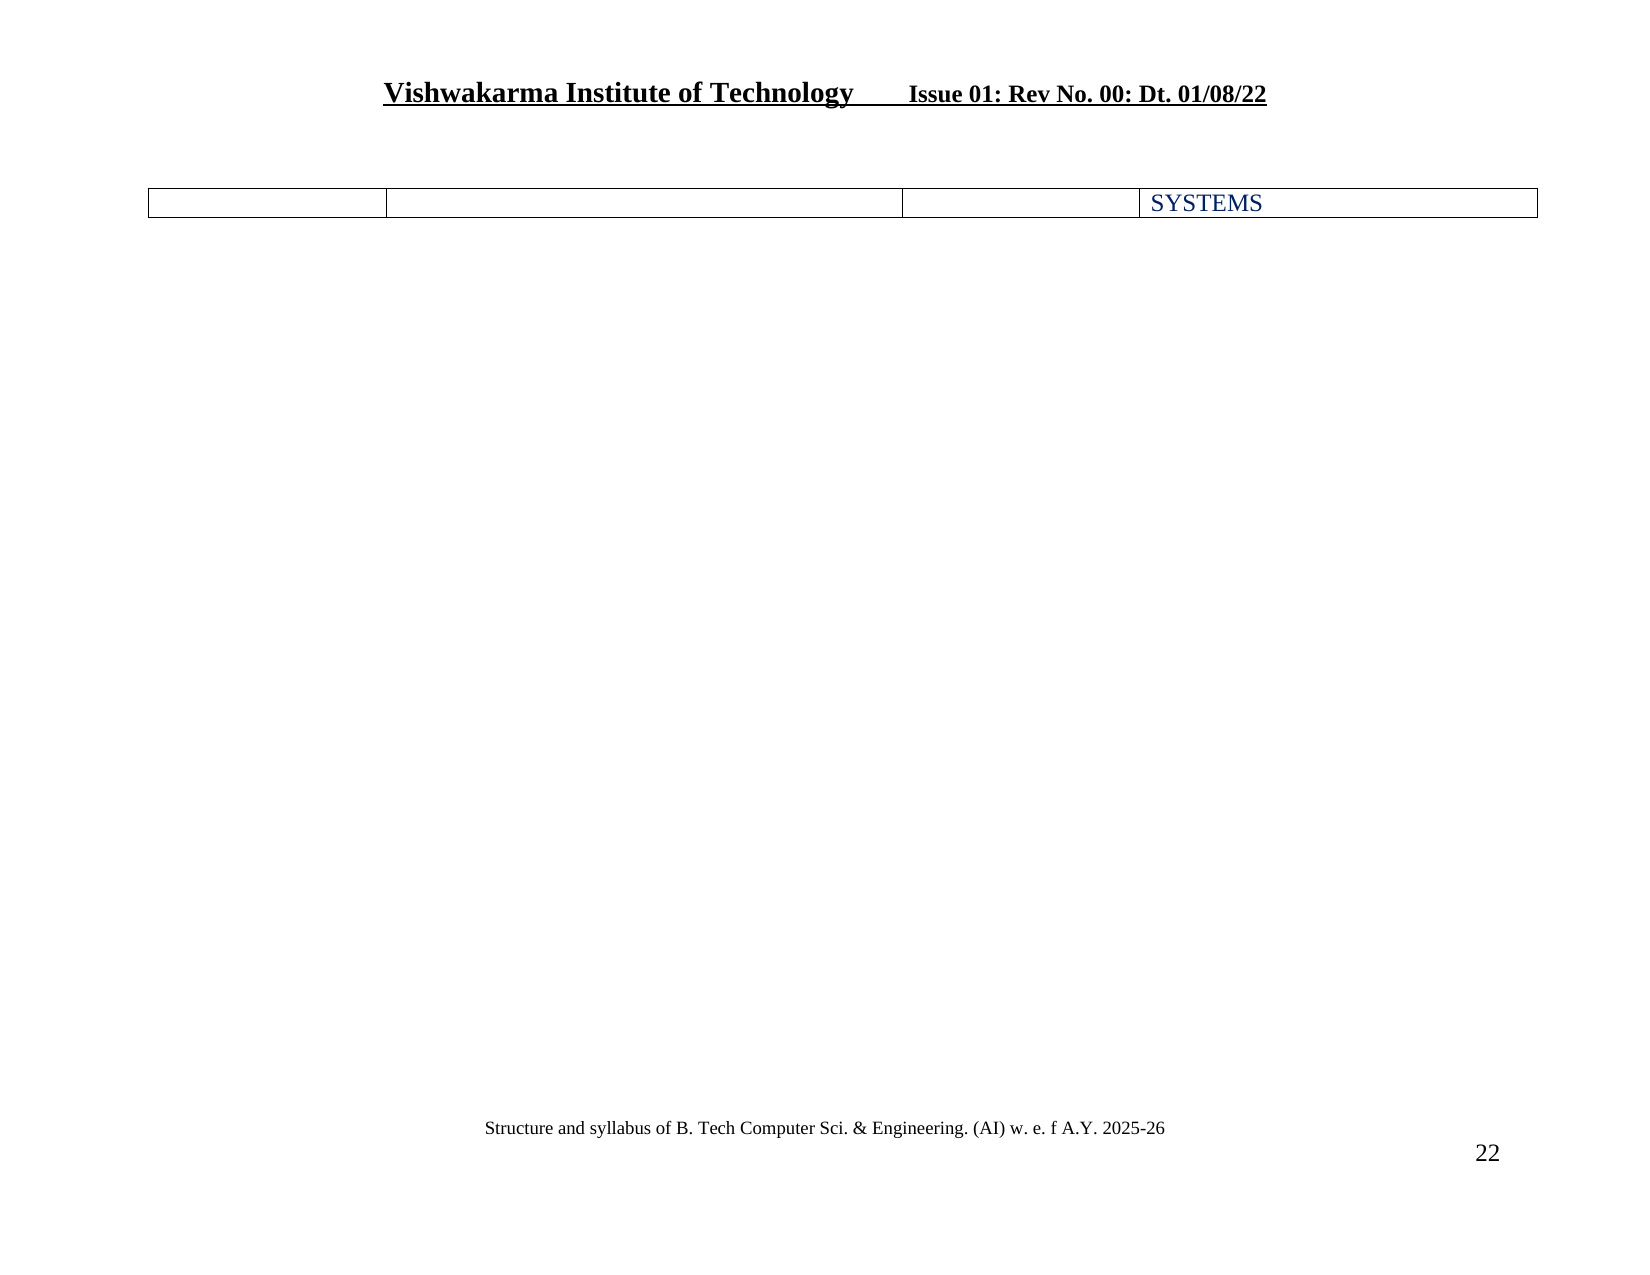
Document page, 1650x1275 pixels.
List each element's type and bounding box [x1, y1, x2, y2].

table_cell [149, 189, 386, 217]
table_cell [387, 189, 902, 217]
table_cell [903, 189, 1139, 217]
picture [354, 1114, 1295, 1275]
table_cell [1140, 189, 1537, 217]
